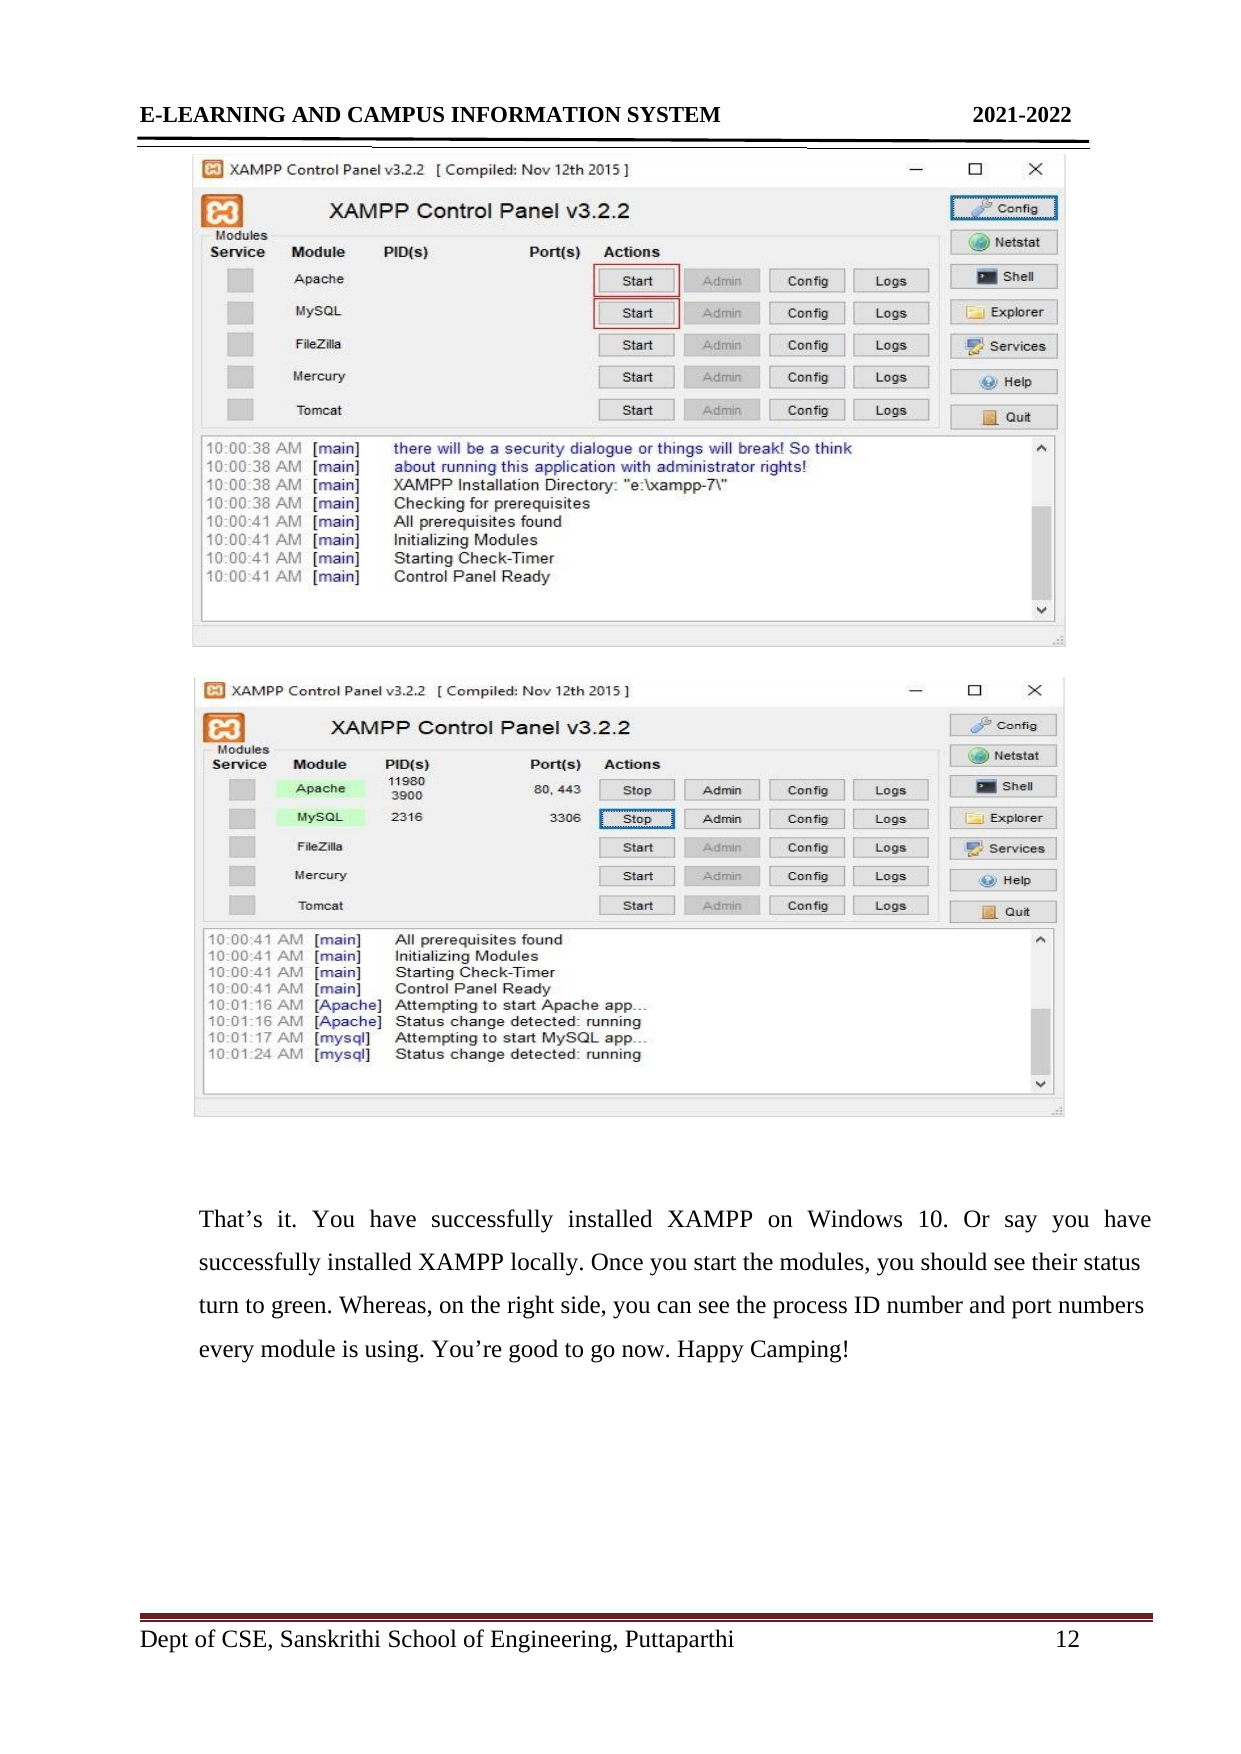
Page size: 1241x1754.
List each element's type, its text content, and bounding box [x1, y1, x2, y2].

text every module is using. You’re good to go now. Happy Camping! [199, 1334, 1153, 1362]
text turn to green. Whereas, on the right side, you can see the process ID number and port numbers [199, 1291, 1153, 1319]
text That’s it. You have successfully installed XAMPP on Windows 10. Or say you have successfully installed XAMPP locally. Once you start the modules, you should see their status [199, 1204, 1153, 1276]
picture [192, 154, 1066, 647]
picture [194, 677, 1065, 1117]
